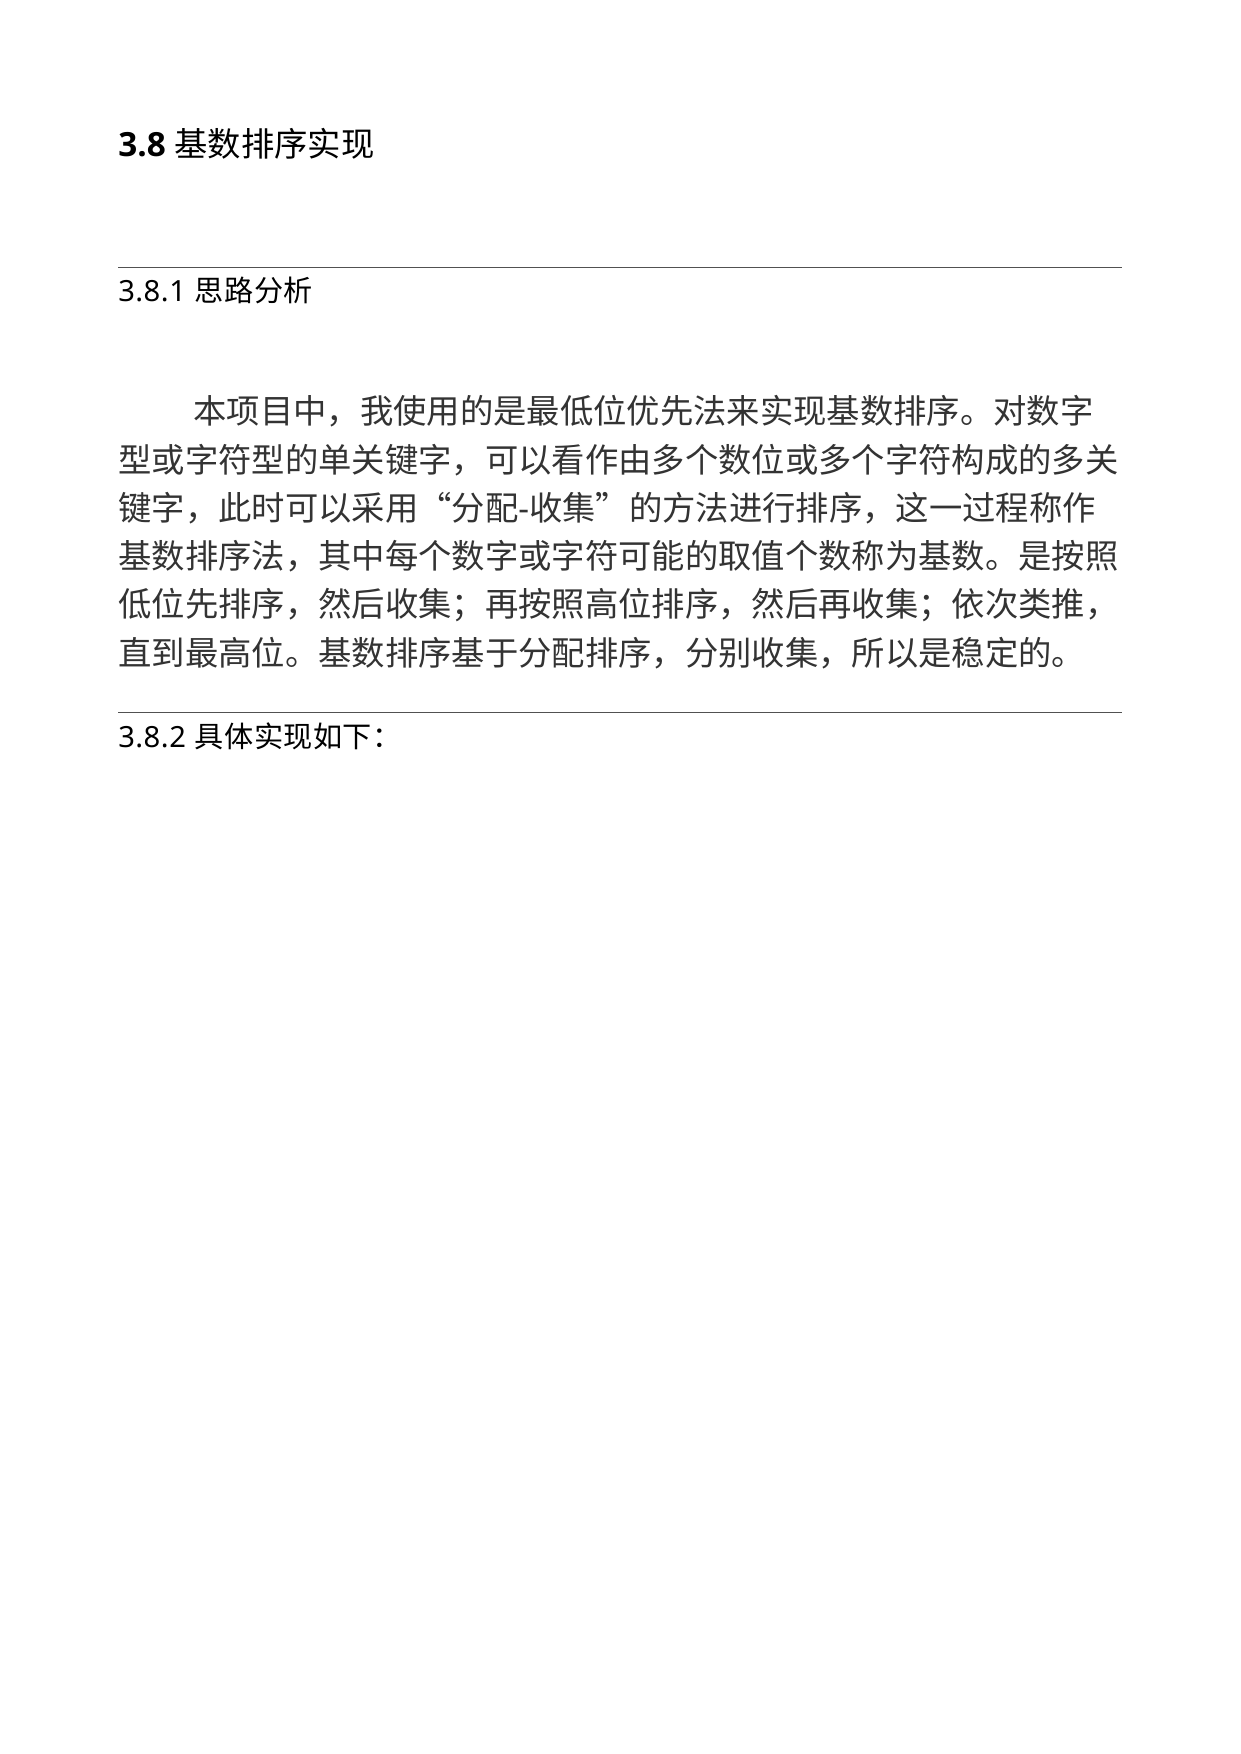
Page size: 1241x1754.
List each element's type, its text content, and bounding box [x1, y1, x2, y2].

text 3.8.2 具体实现如下： [118, 713, 1122, 756]
text 3.8.1 思路分析 [118, 268, 1122, 310]
text 3.8 基数排序实现 [118, 118, 1122, 167]
